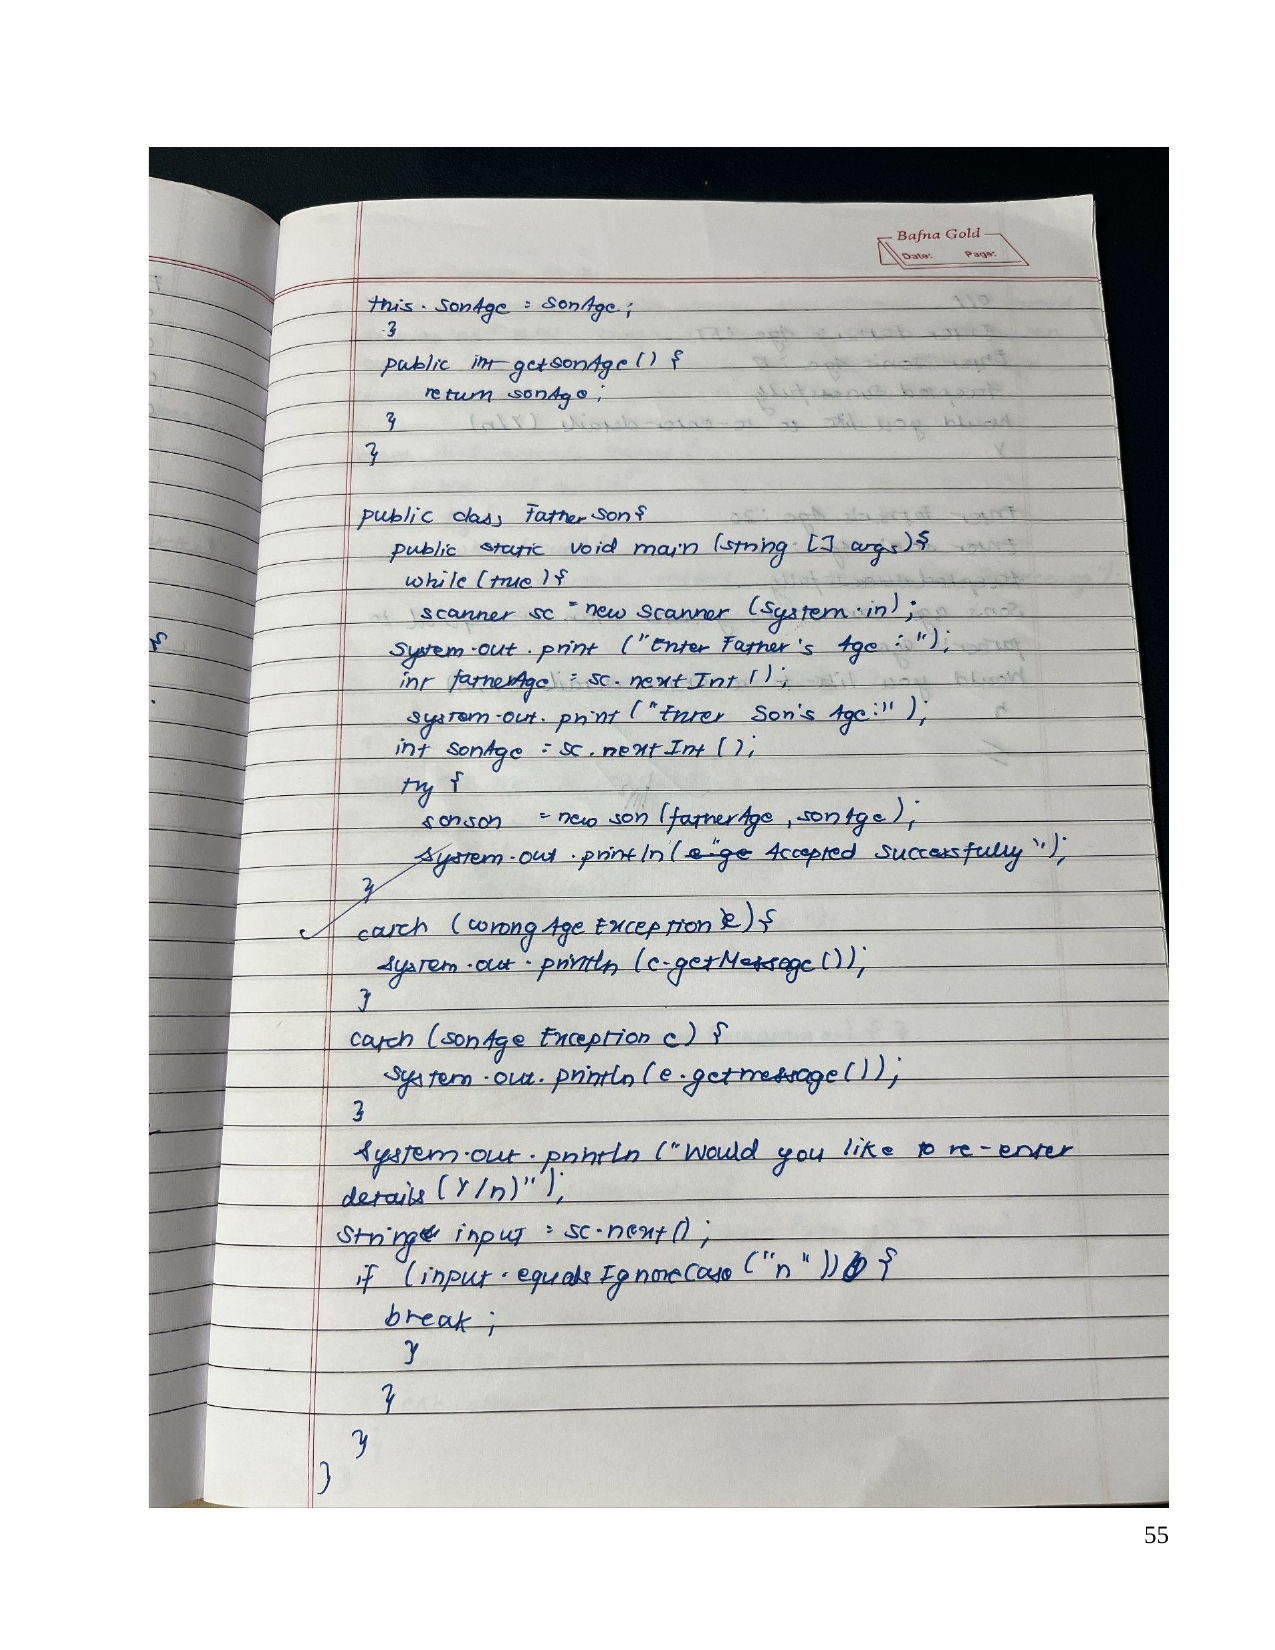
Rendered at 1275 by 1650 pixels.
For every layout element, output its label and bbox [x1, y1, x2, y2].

picture [148, 147, 1169, 1508]
